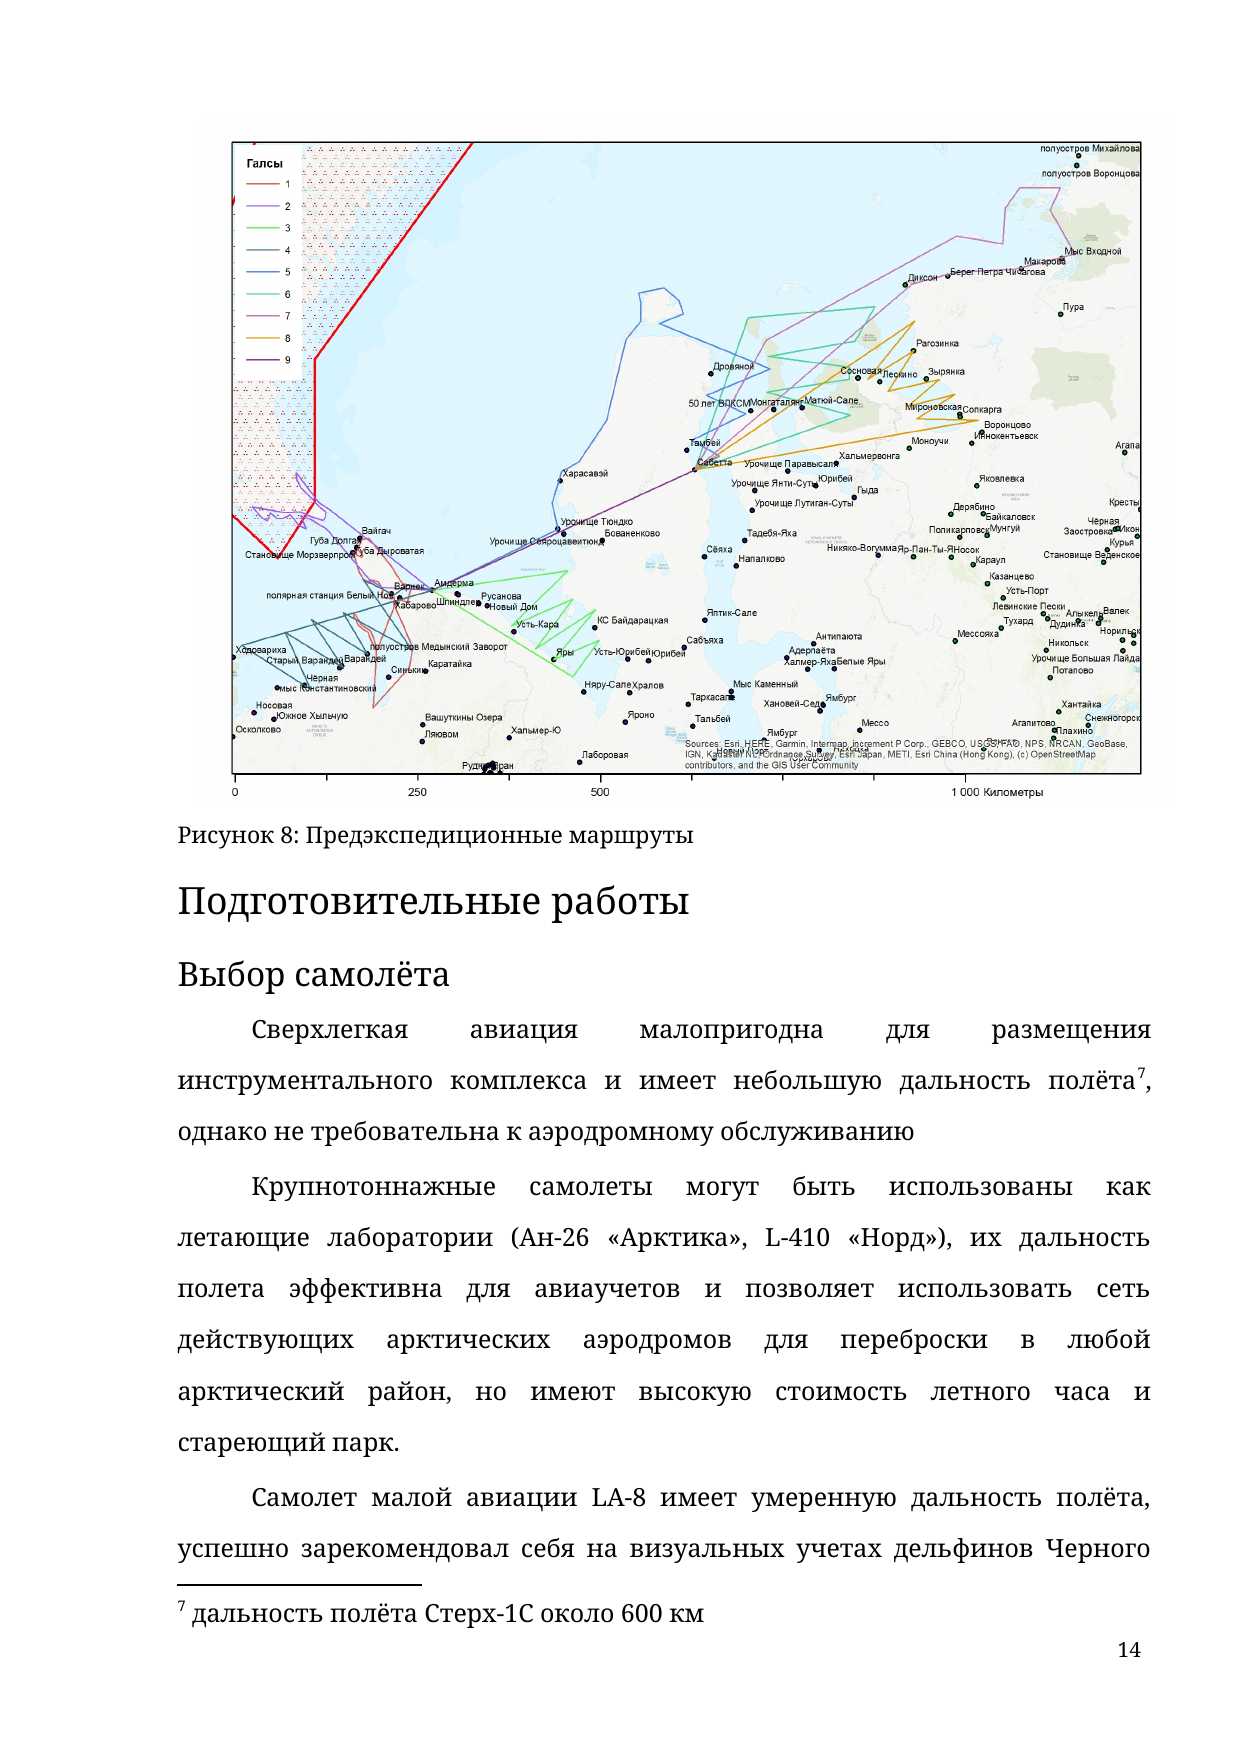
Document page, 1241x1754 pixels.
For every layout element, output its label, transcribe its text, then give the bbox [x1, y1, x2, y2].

subtitle Выбор самолёта [177, 951, 1152, 996]
text Крупнотоннажные самолеты могут быть использованы как летающие лаборатории (Ан-26 «Арктика», L-410 «Норд»), их дальность полета эффективна для авиаучетов и позволяет использовать сеть действующих арктических аэродромов для переброски в любой арктический район, но имеют высокую стоимость летного часа и стареющий парк. [177, 1169, 1152, 1458]
text Сверхлегкая авиация малопригодна для размещения инструментального комплекса и имеет небольшую дальность полёта, однако не требовательна к аэродромному обслуживанию [177, 1012, 1152, 1148]
text Рисунок 8: Предэкспедиционные маршруты [177, 819, 1152, 850]
picture [196, 118, 1169, 807]
subtitle Подготовительные работы [177, 874, 1152, 926]
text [177, 1479, 1152, 1564]
